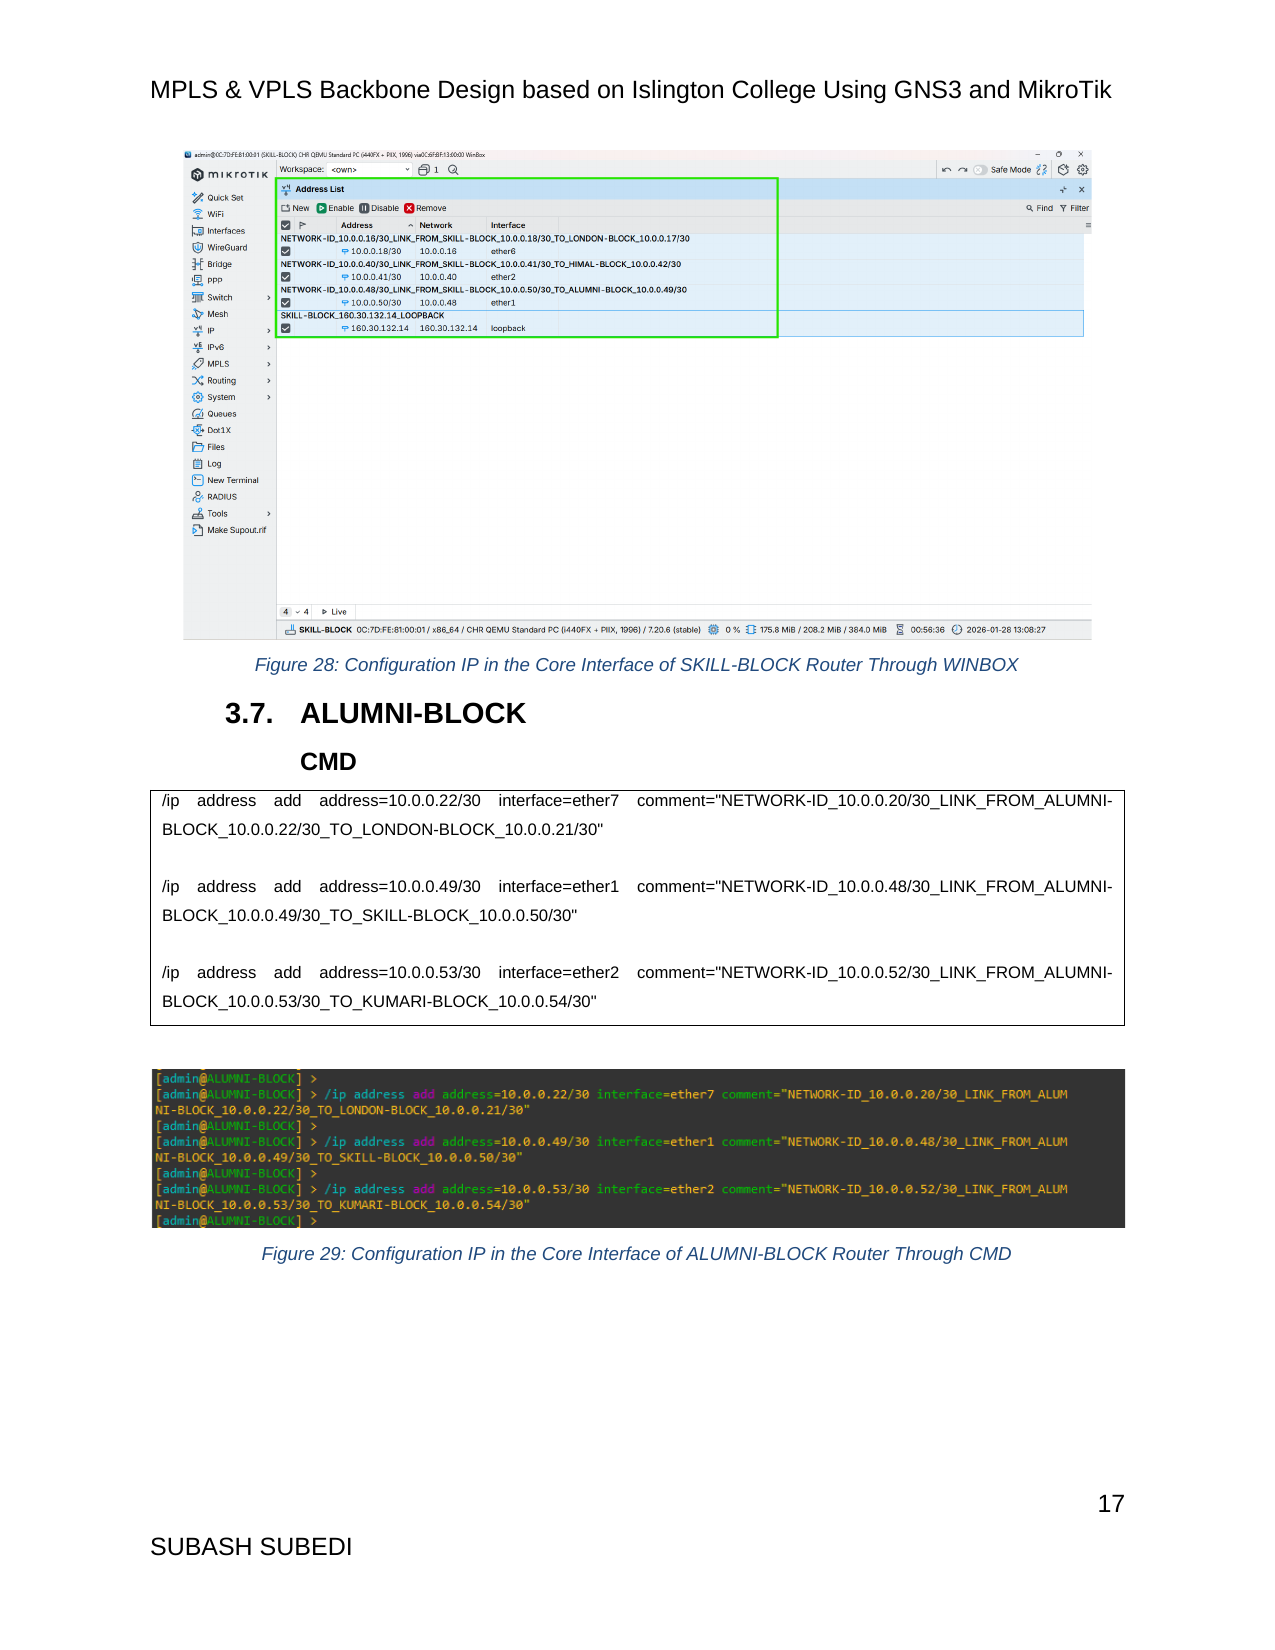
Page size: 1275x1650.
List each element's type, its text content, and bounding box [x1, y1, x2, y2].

text Figure 29: Configuration IP in the Core Interface of ALUMNI-BLOCK Router Through CMD [150, 1242, 1125, 1264]
text Figure 28: Configuration IP in the Core Interface of SKILL-BLOCK Router Through WINBOX [150, 654, 1125, 675]
subtitle ALUMNI-BLOCK [225, 696, 1125, 730]
text CMD [300, 747, 1125, 775]
table_header /ip address add address=10.0.0.22/30 interface=ether7 comment="NETWORK-ID_10.0.0.20/30_LINK_FROM_ALUMNI-BLOCK_10.0.0.22/30_TO_LONDON-BLOCK_10.0.0.21/30" /ip address add address=10.0.0.49/30 interface=ether1 comment="NETWORK-ID_10.0.0.48/30_LINK_FROM_ALUMNI-BLOCK_10.0.0.49/30_TO_SKILL-BLOCK_10.0.0.50/30" /ip address add address=10.0.0.53/30 interface=ether2 comment="NETWORK-ID_10.0.0.52/30_LINK_FROM_ALUMNI-BLOCK_10.0.0.53/30_TO_KUMARI-BLOCK_10.0.0.54/30" [151, 791, 1124, 1025]
picture [150, 1069, 1125, 1228]
picture [183, 150, 1092, 640]
